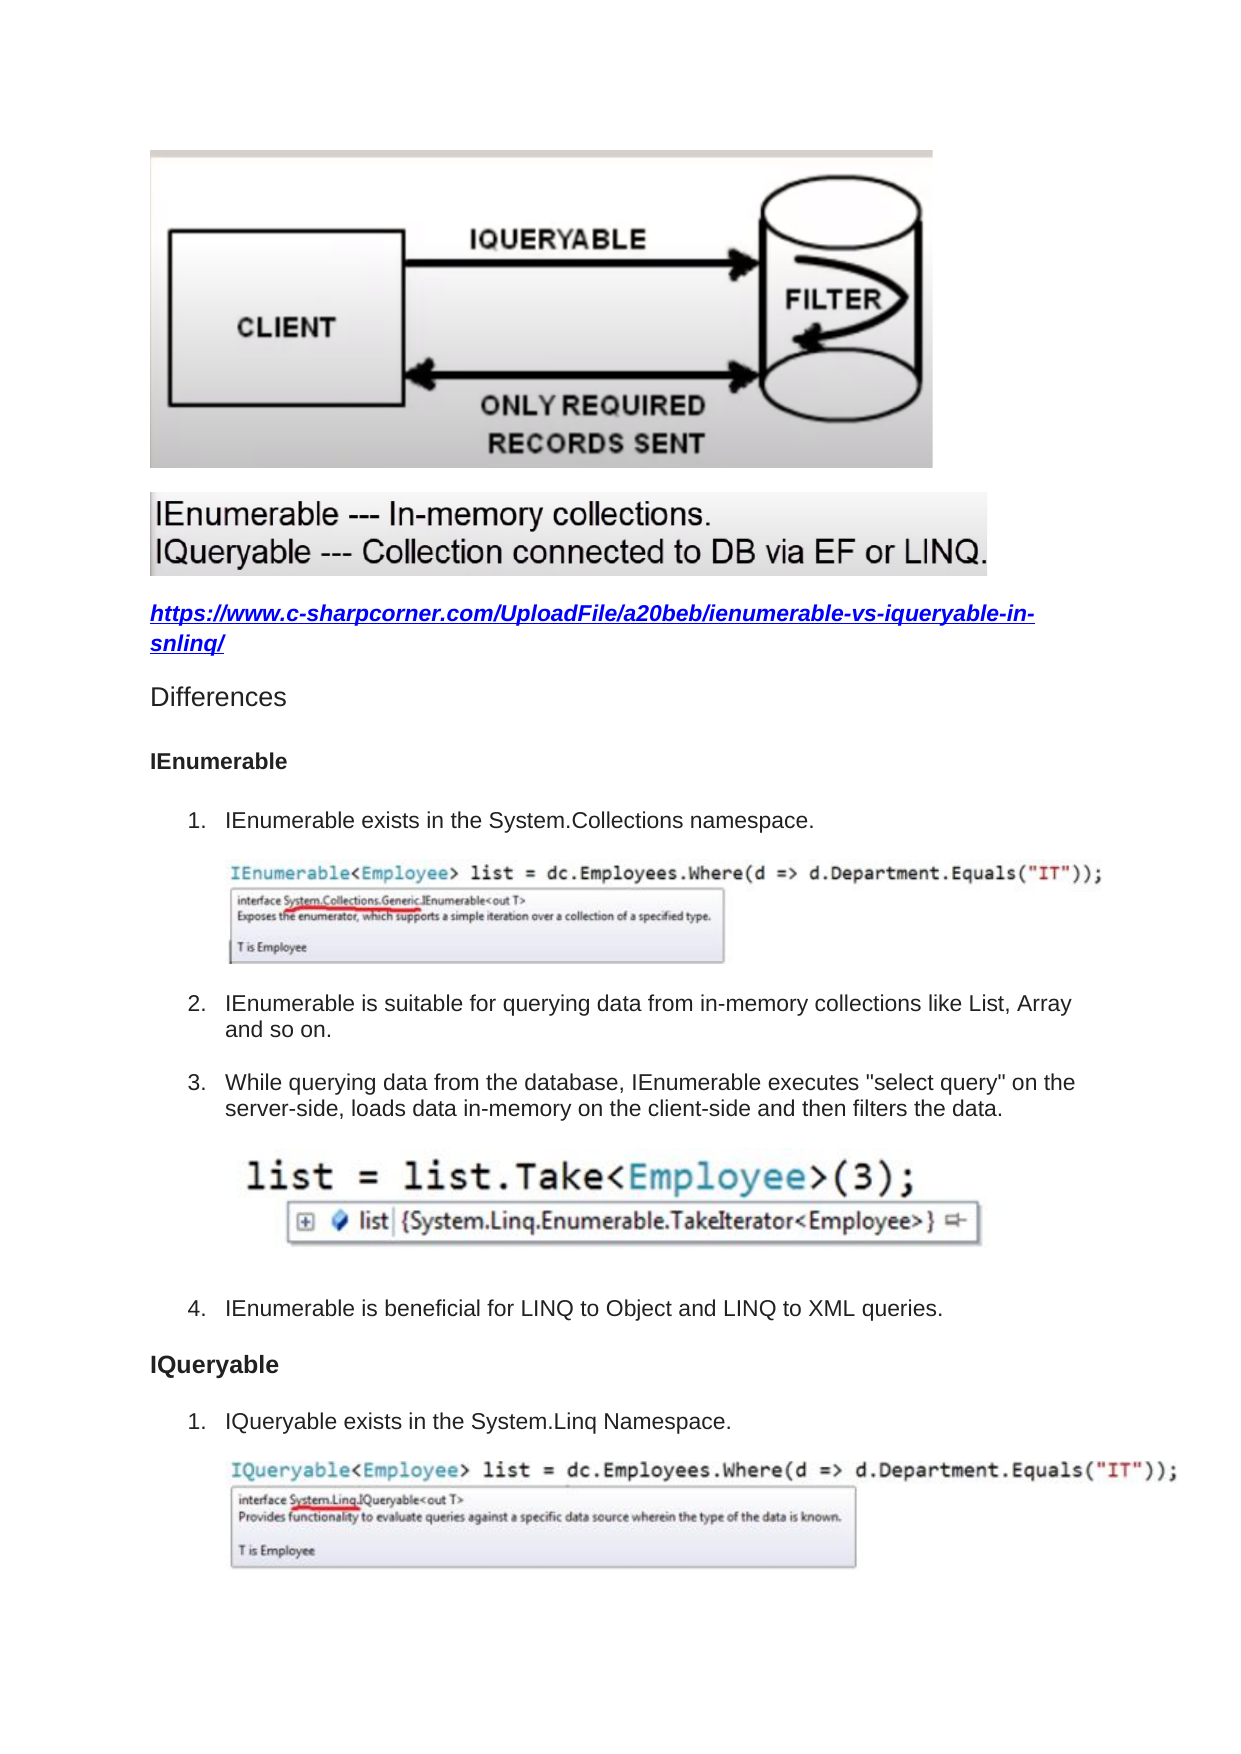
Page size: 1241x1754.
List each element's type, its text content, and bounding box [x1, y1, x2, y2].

picture [150, 150, 933, 468]
list IEnumerable is beneficial for LINQ to Object and LINQ to XML queries. [187, 1295, 1090, 1321]
picture [225, 859, 1104, 964]
text IQueryable [150, 1350, 1090, 1379]
picture [225, 1148, 1022, 1269]
subtitle Differences [150, 681, 1090, 713]
list IEnumerable is suitable for querying data from in-memory collections like List, Array and so on. [187, 990, 1090, 1069]
text https://www.c-sharpcorner.com/UploadFile/a20beb/ienumerable-vs-iqueryable-in-snlinq/ [150, 600, 1090, 657]
text IEnumerable [150, 717, 1090, 774]
picture [225, 1461, 1180, 1571]
picture [150, 492, 988, 576]
